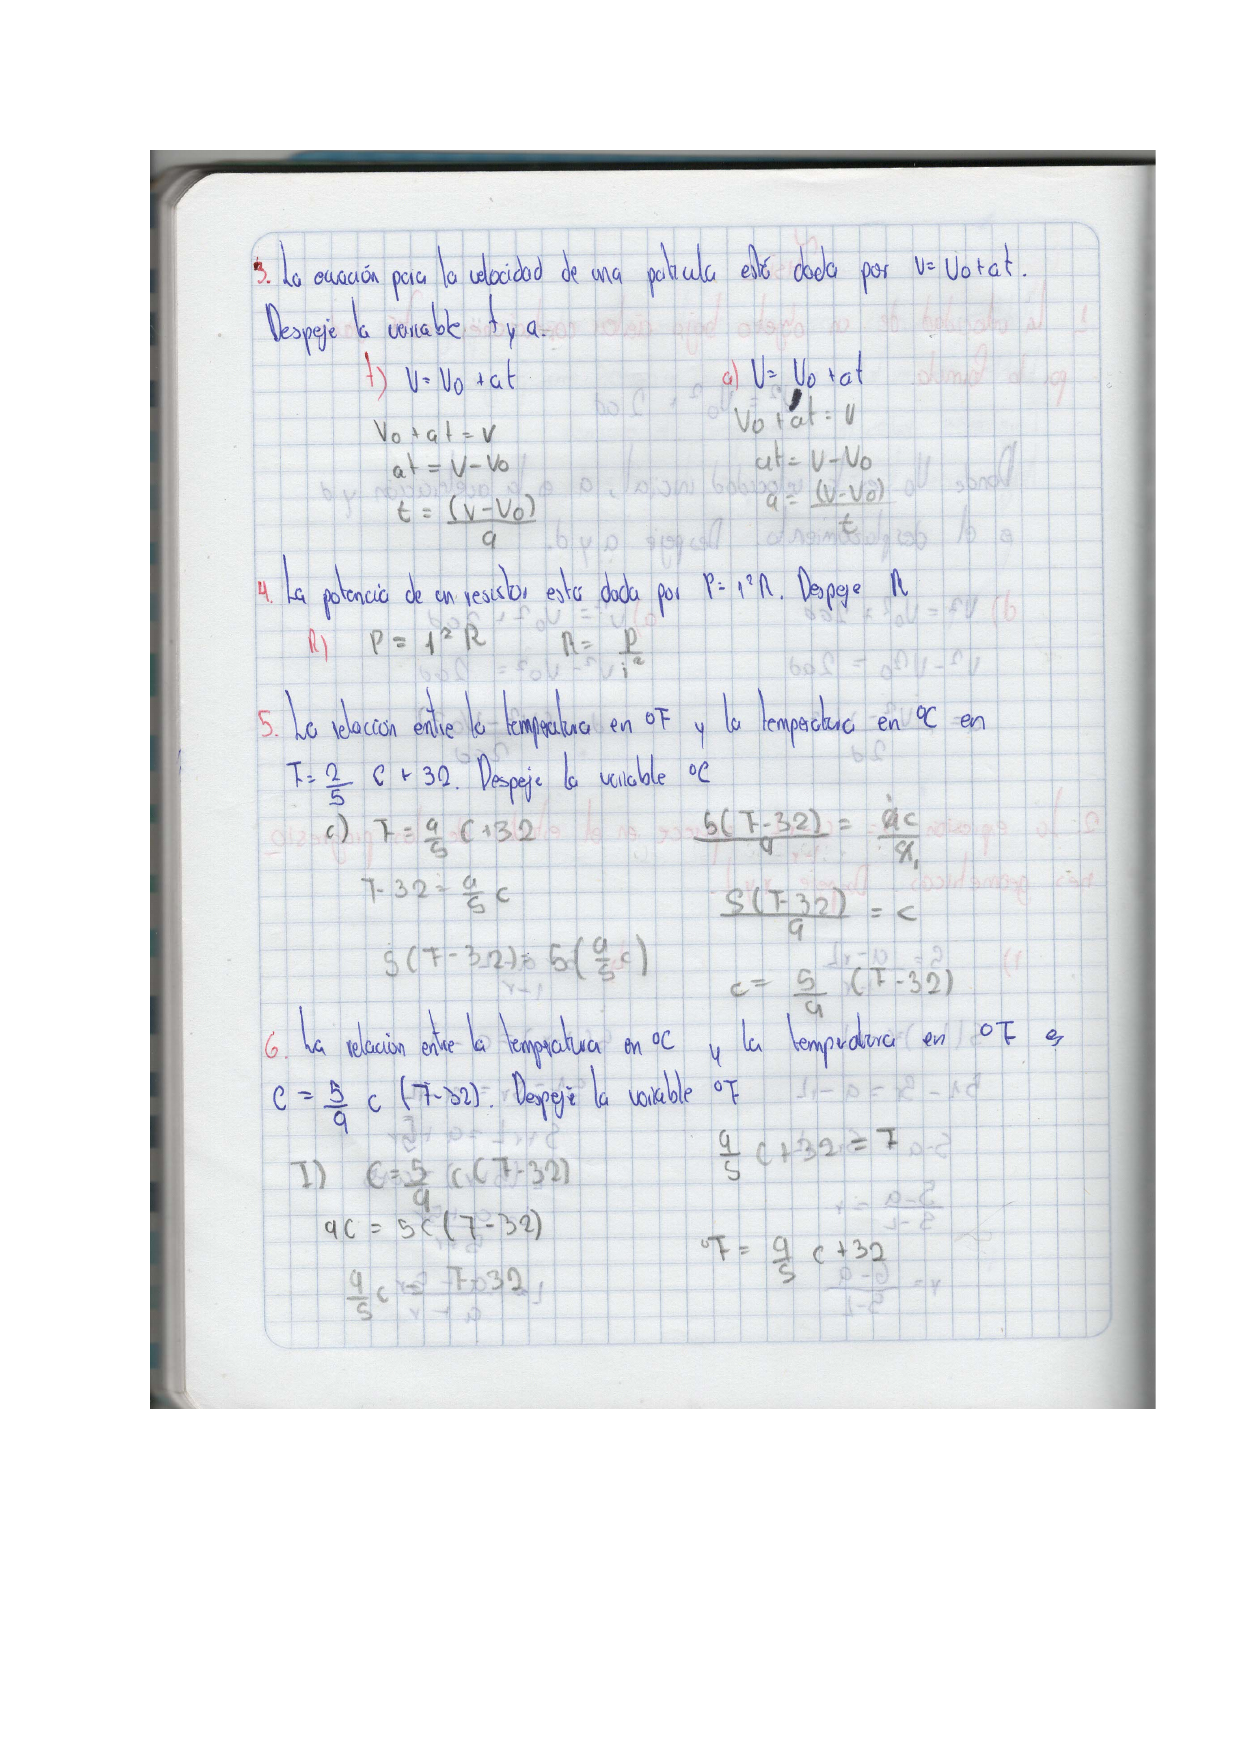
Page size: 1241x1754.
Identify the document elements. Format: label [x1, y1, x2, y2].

picture [150, 150, 1156, 1409]
